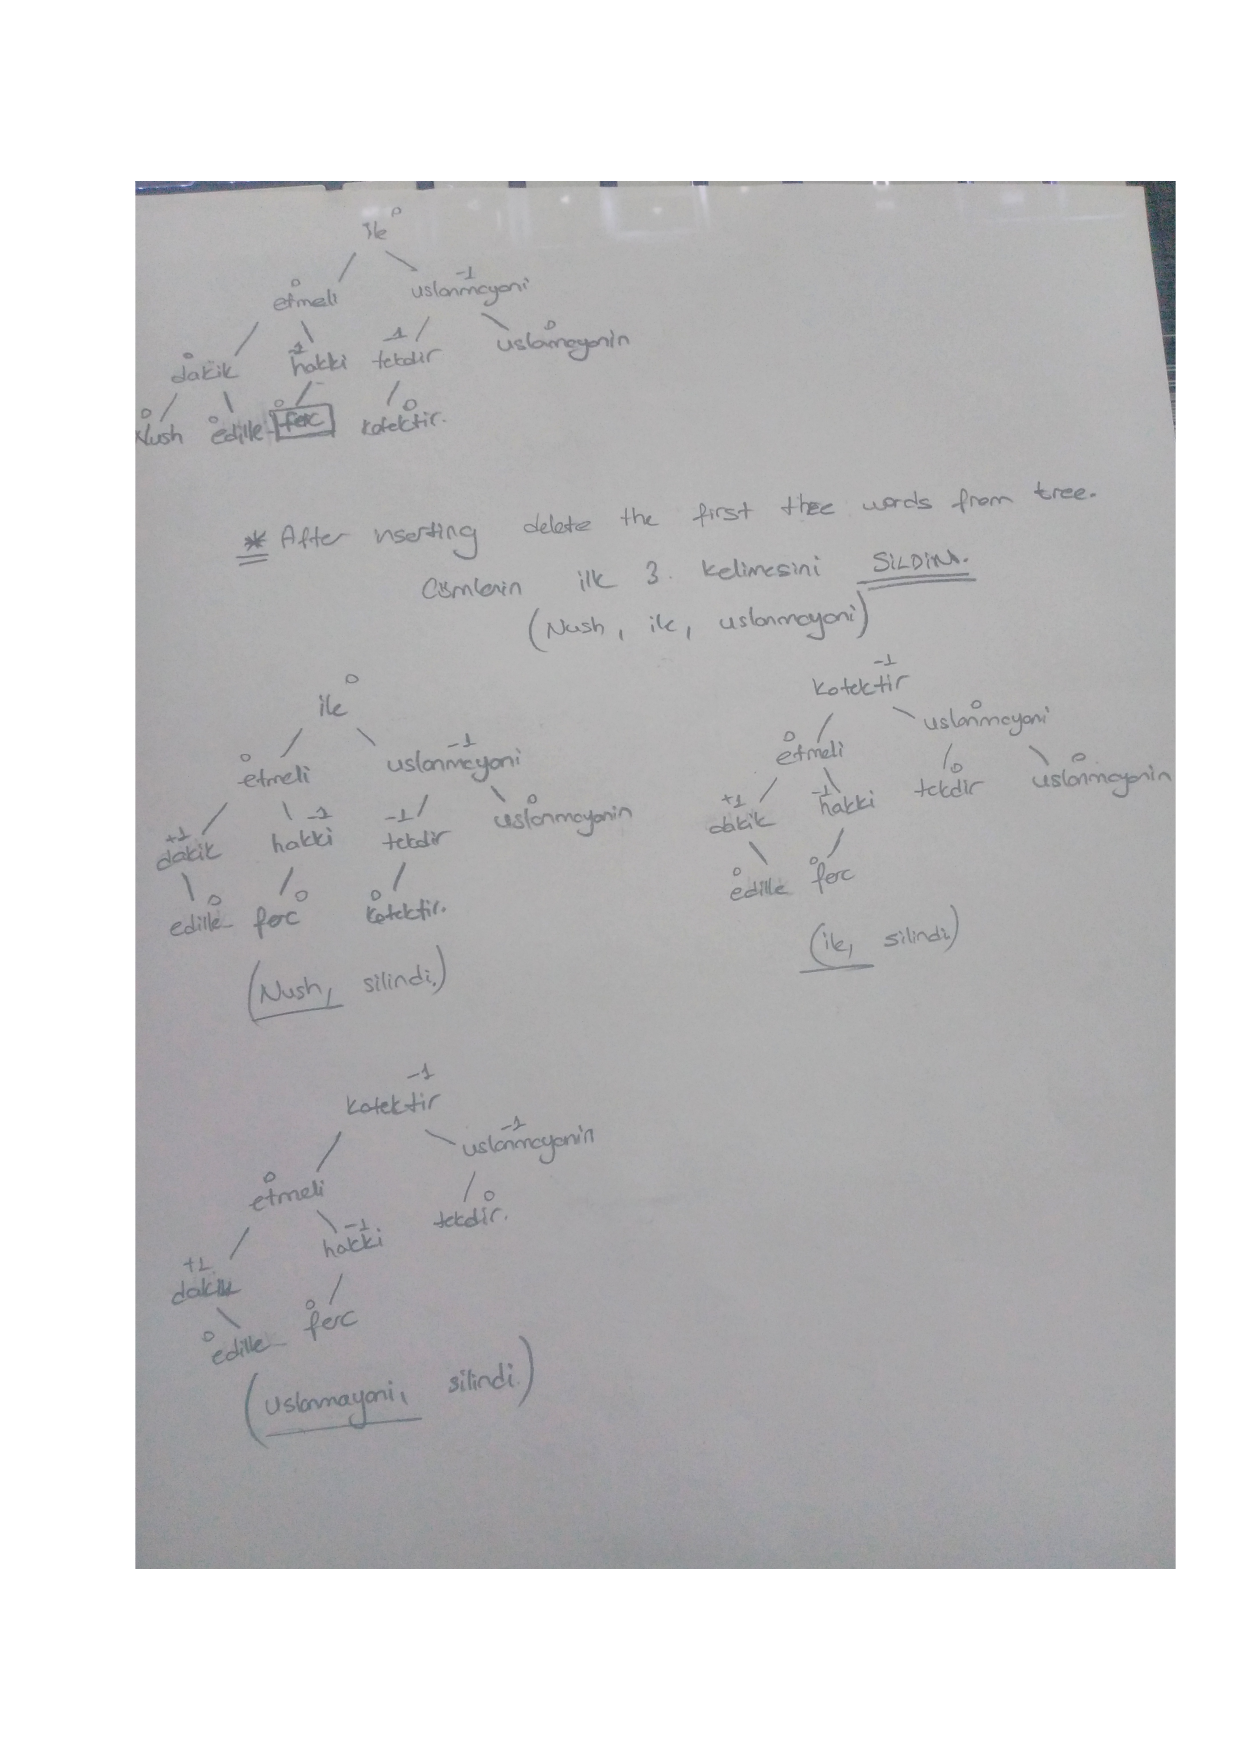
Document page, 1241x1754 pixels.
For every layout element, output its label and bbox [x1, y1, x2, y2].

picture [135, 181, 1176, 1569]
